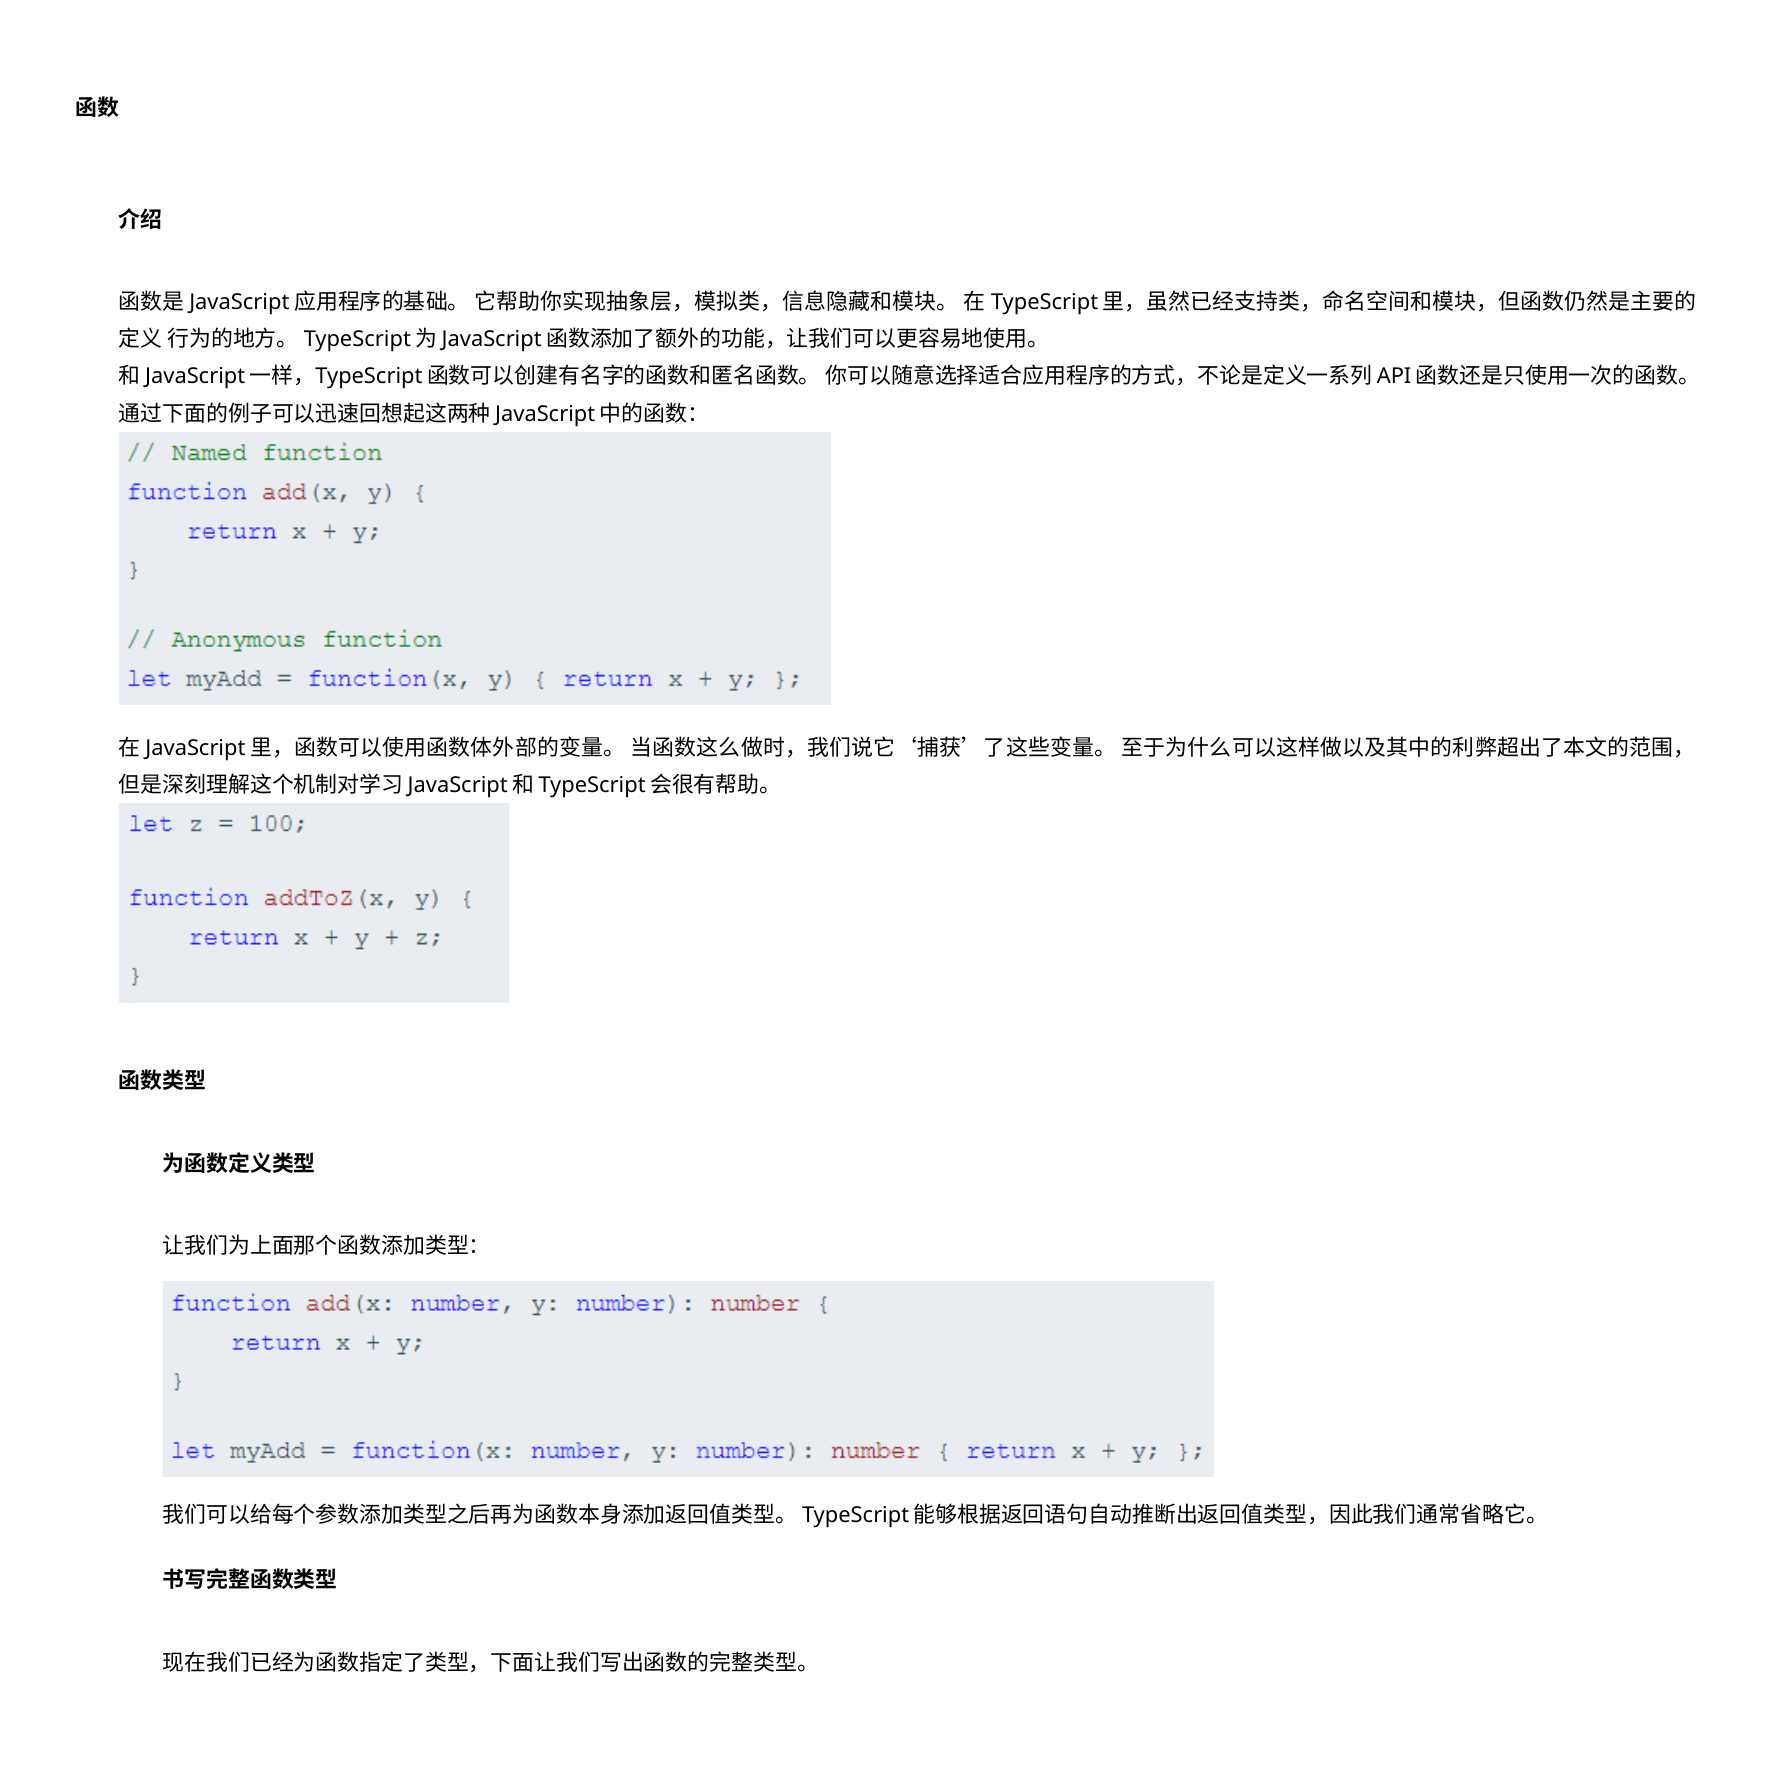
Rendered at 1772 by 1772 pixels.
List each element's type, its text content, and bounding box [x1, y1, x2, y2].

text 现在我们已经为函数指定了类型，下面让我们写出函数的完整类型。 [75, 1644, 1697, 1677]
text 让我们为上面那个函数添加类型： [119, 1228, 1697, 1261]
text 和JavaScript一样，TypeScript函数可以创建有名字的函数和匿名函数。 你可以随意选择适合应用程序的方式，不论是定义一系列API函数还是只使用一次的函数。 [119, 358, 1697, 391]
picture [118, 432, 832, 705]
subtitle 函数 [75, 90, 1697, 122]
text 函数是JavaScript应用程序的基础。 它帮助你实现抽象层，模拟类，信息隐藏和模块。 在TypeScript里，虽然已经支持类，命名空间和模块，但函数仍然是主要的定义 行为的地方。 TypeScript为JavaScript函数添加了额外的功能，让我们可以更容易地使用。 [119, 284, 1697, 353]
picture [162, 1281, 1214, 1477]
text 在JavaScript里，函数可以使用函数体外部的变量。 当函数这么做时，我们说它‘捕获’了这些变量。 至于为什么可以这样做以及其中的利弊超出了本文的范围，但是深刻理解这个机制对学习JavaScript和TypeScript会很有帮助。 [119, 729, 1697, 799]
picture [118, 803, 510, 1003]
subtitle 函数类型 [75, 1063, 1697, 1095]
subtitle 书写完整函数类型 [119, 1561, 1697, 1594]
subtitle 介绍 [75, 201, 1697, 234]
text 我们可以给每个参数添加类型之后再为函数本身添加返回值类型。 TypeScript能够根据返回语句自动推断出返回值类型，因此我们通常省略它。 [119, 1497, 1697, 1530]
text 通过下面的例子可以迅速回想起这两种JavaScript中的函数： [119, 395, 1697, 428]
subtitle 为函数定义类型 [119, 1146, 1697, 1178]
